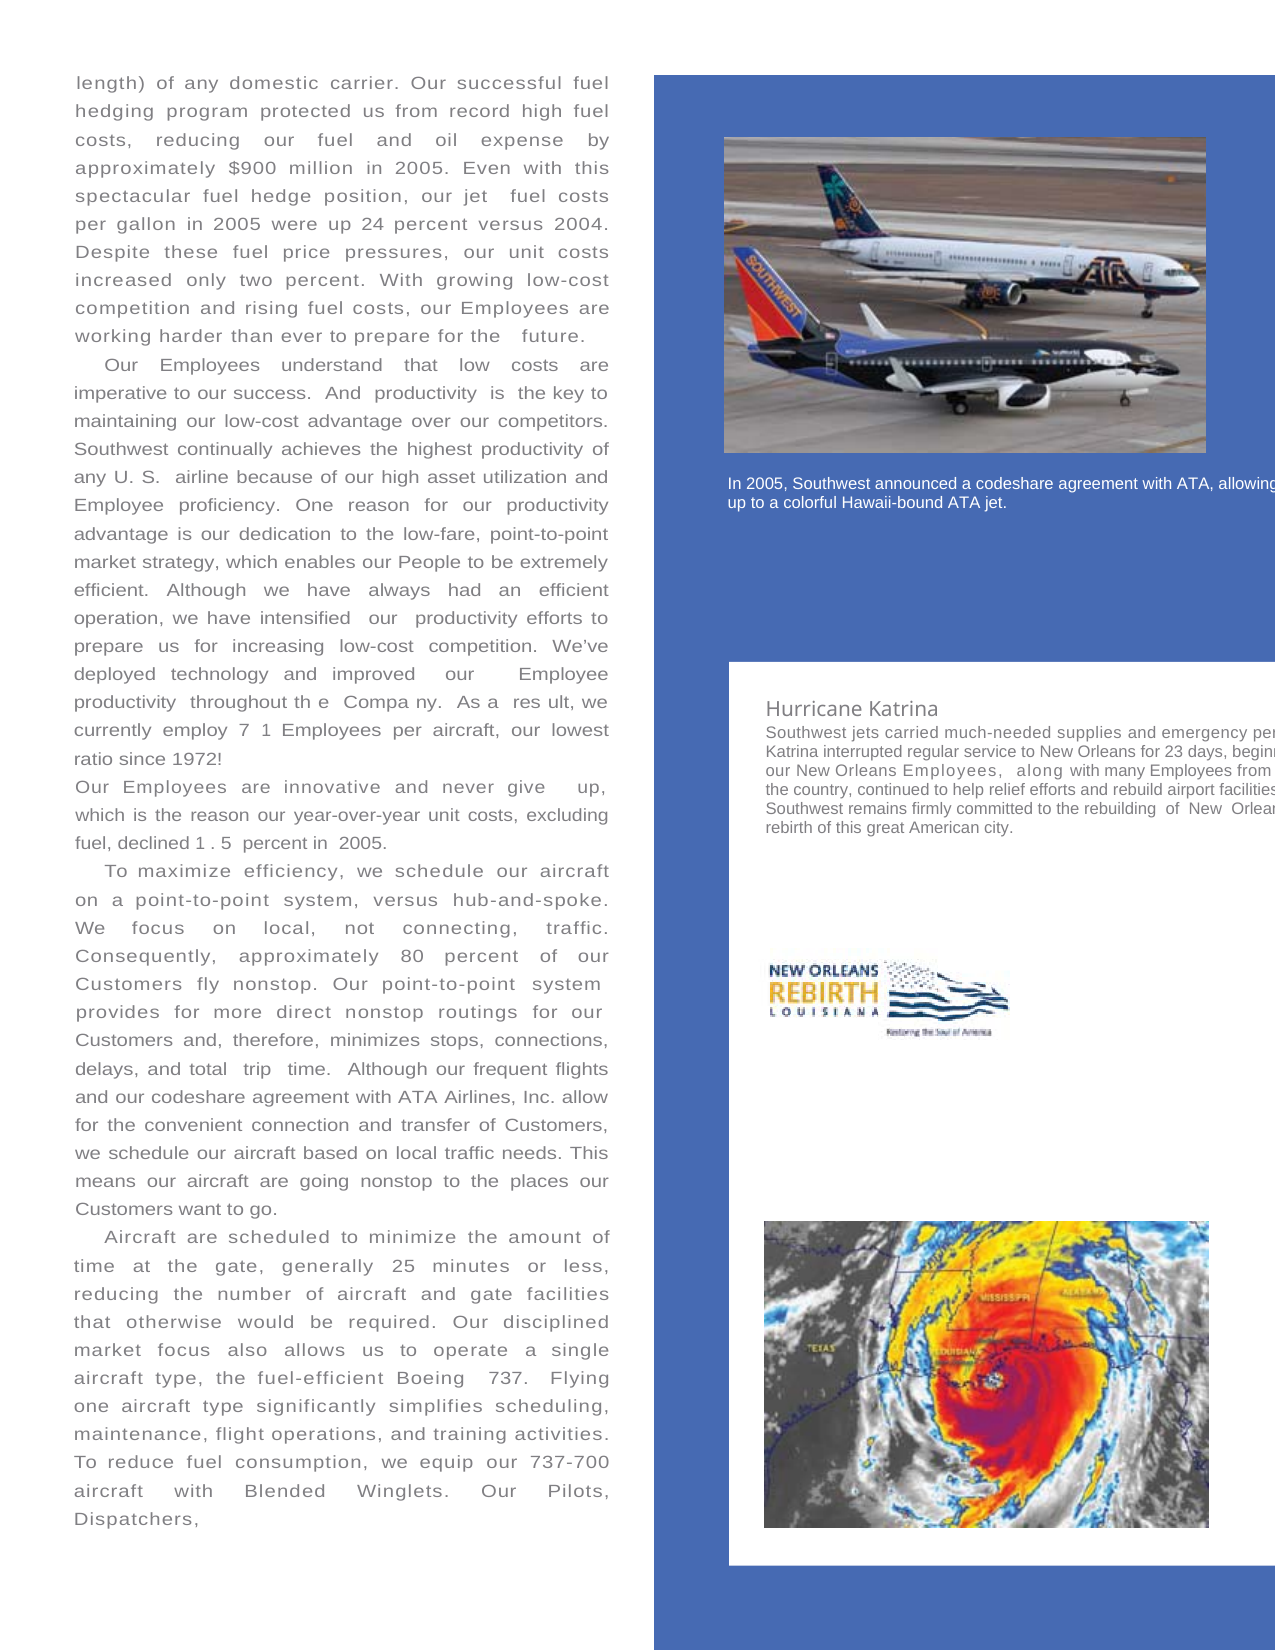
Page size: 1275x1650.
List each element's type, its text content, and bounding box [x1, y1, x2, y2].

text Aircraft are scheduled to minimize the amount of time at the gate, generally 25 minutes or less, reducing the number of aircraft and gate facilities that otherwise would be required. Our disciplined market focus also allows us to operate a single aircraft type, the fuel-efficient Boeing 737. Flying one aircraft type significantly simplifies scheduling, maintenance, flight operations, and training activities. To reduce fuel consumption, we equip our 737-700 aircraft with Blended Winglets. Our Pilots, Dispatchers, [73, 1227, 609, 1529]
picture [724, 137, 1206, 453]
text To maximize efficiency, we schedule our aircraft on a point-to-point system, versus hub-and-spoke. We focus on local, not connecting, traffic. Consequently, approximately 80 percent of our Customers fly nonstop. Our point-to-point system [75, 861, 609, 994]
picture [764, 1221, 1209, 1528]
text which is the reason our year-over-year unit costs, excluding fuel, declined 1 . 5 percent in 2005. [75, 805, 609, 853]
picture [747, 1022, 1022, 1040]
text Customers and, therefore, minimizes stops, connections, delays, and total trip time. Although our frequent flights and our codeshare agreement with ATA Airlines, Inc. allow for the convenient connection and transfer of Customers, we schedule our aircraft based on local traffic needs. This means our aircraft are going nonstop to the places our Customers want to go. [75, 1030, 609, 1219]
text length) of any domestic carrier. Our successful fuel hedging program protected us from record high fuel costs, reducing our fuel and oil expense by approximately $900 million in 2005. Even with this spectacular fuel hedge position, our jet fuel costs per gallon in 2005 were up 24 percent versus 2004. Despite these fuel price pressures, our unit costs increased only two percent. With growing low-cost competition and rising fuel costs, our Employees are working harder than ever to prepare for the future. [75, 73, 609, 347]
text provides for more direct nonstop routings for our [75, 1002, 1275, 1022]
text Our Employees understand that low costs are imperative to our success. And productivity is the key to maintaining our low-cost advantage over our competitors. Southwest continually achieves the highest productivity of any U. S. airline because of our high asset utilization and Employee proficiency. One reason for our productivity advantage is our dedication to the low-fare, point-to-point market strategy, which enables our People to be extremely efficient. Although we have always had an efficient operation, we have intensified our productivity efforts to prepare us for increasing low-cost competition. We’ve deployed technology and improved our Employee productivity throughout th e Compa ny. As a res ult, we currently employ 7 1 Employees per aircraft, our lowest ratio since 1972! [73, 354, 609, 769]
text Our Employees are innovative and never give up, [75, 777, 1275, 797]
picture [747, 948, 1022, 1002]
